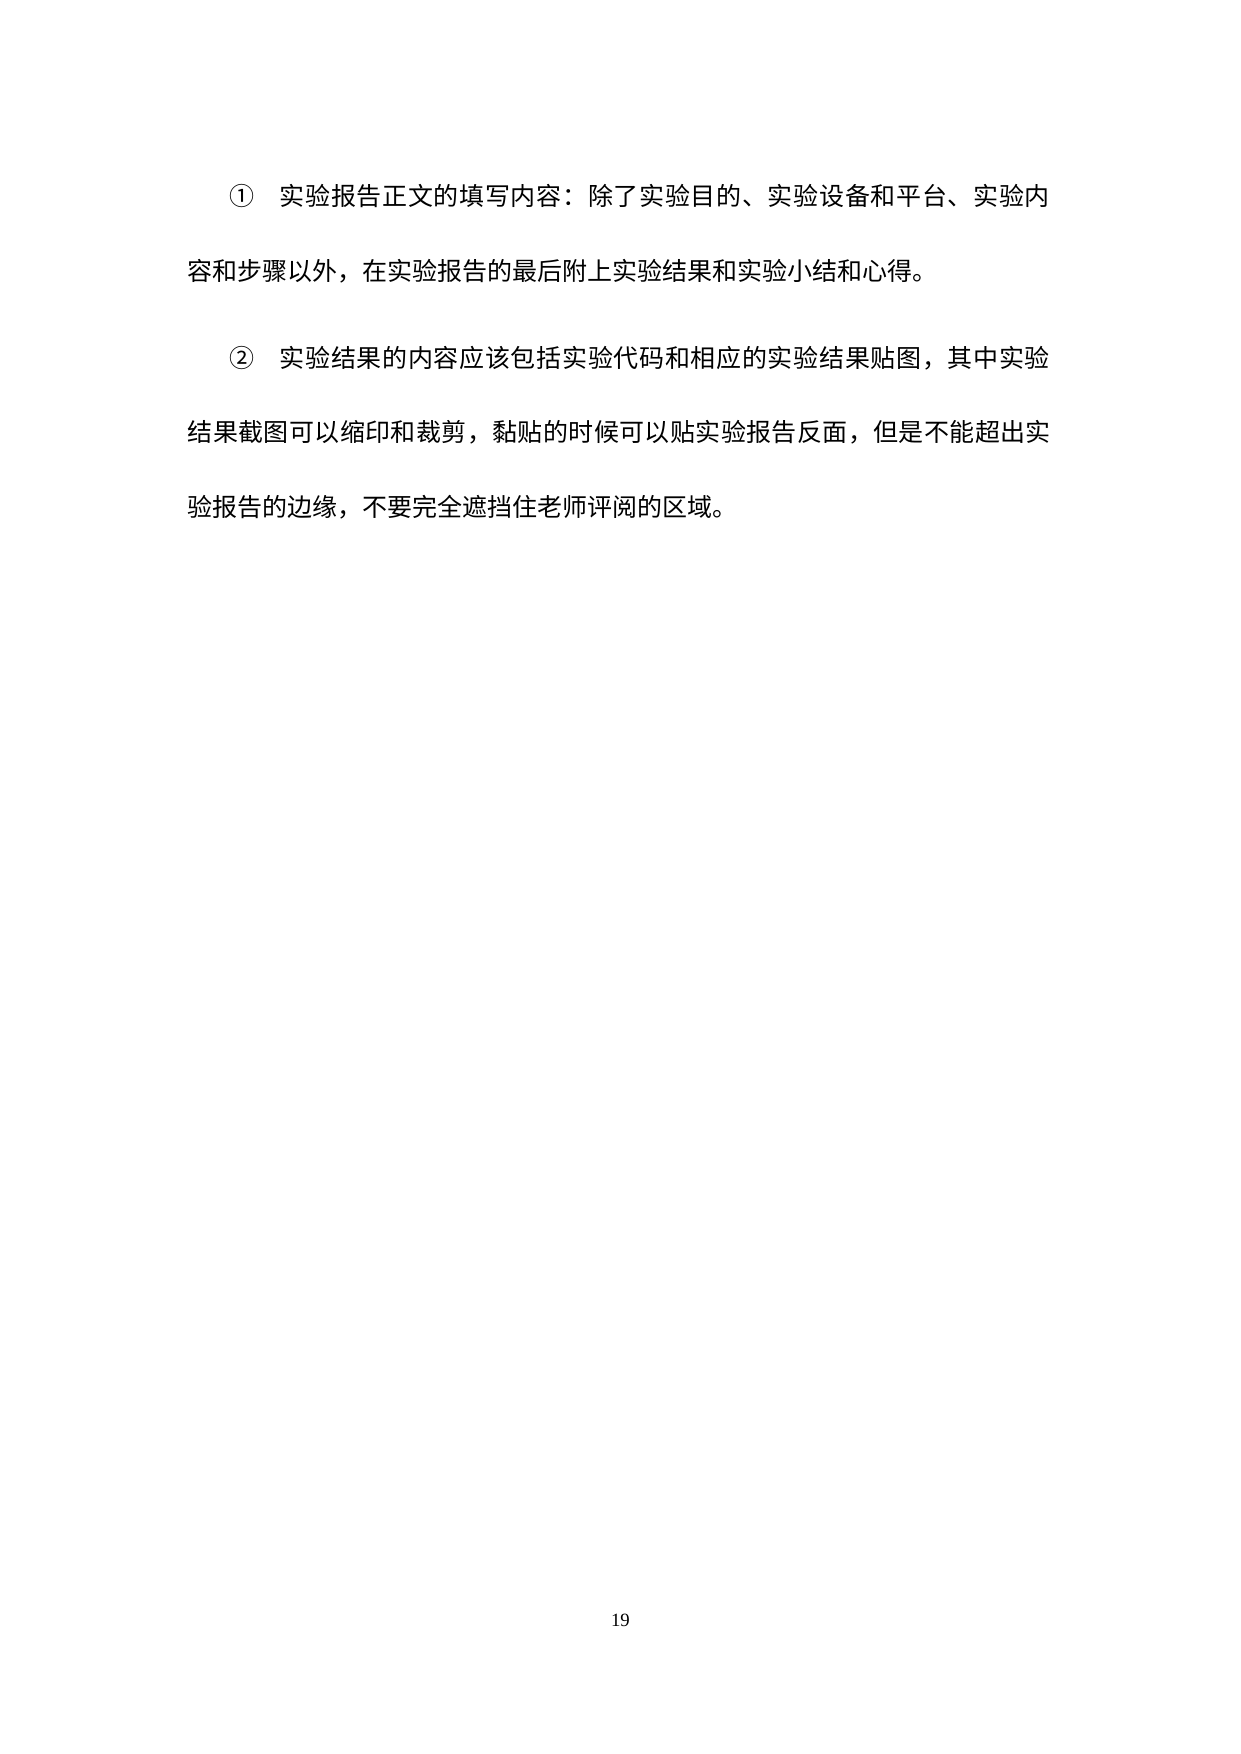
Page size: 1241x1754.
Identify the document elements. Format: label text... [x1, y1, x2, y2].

list 实验报告正文的填写内容：除了实验目的、实验设备和平台、实验内容和步骤以外，在实验报告的最后附上实验结果和实验小结和心得。 [187, 162, 1053, 302]
list 实验结果的内容应该包括实验代码和相应的实验结果贴图，其中实验结果截图可以缩印和裁剪，黏贴的时候可以贴实验报告反面，但是不能超出实验报告的边缘，不要完全遮挡住老师评阅的区域。 [187, 324, 1053, 538]
